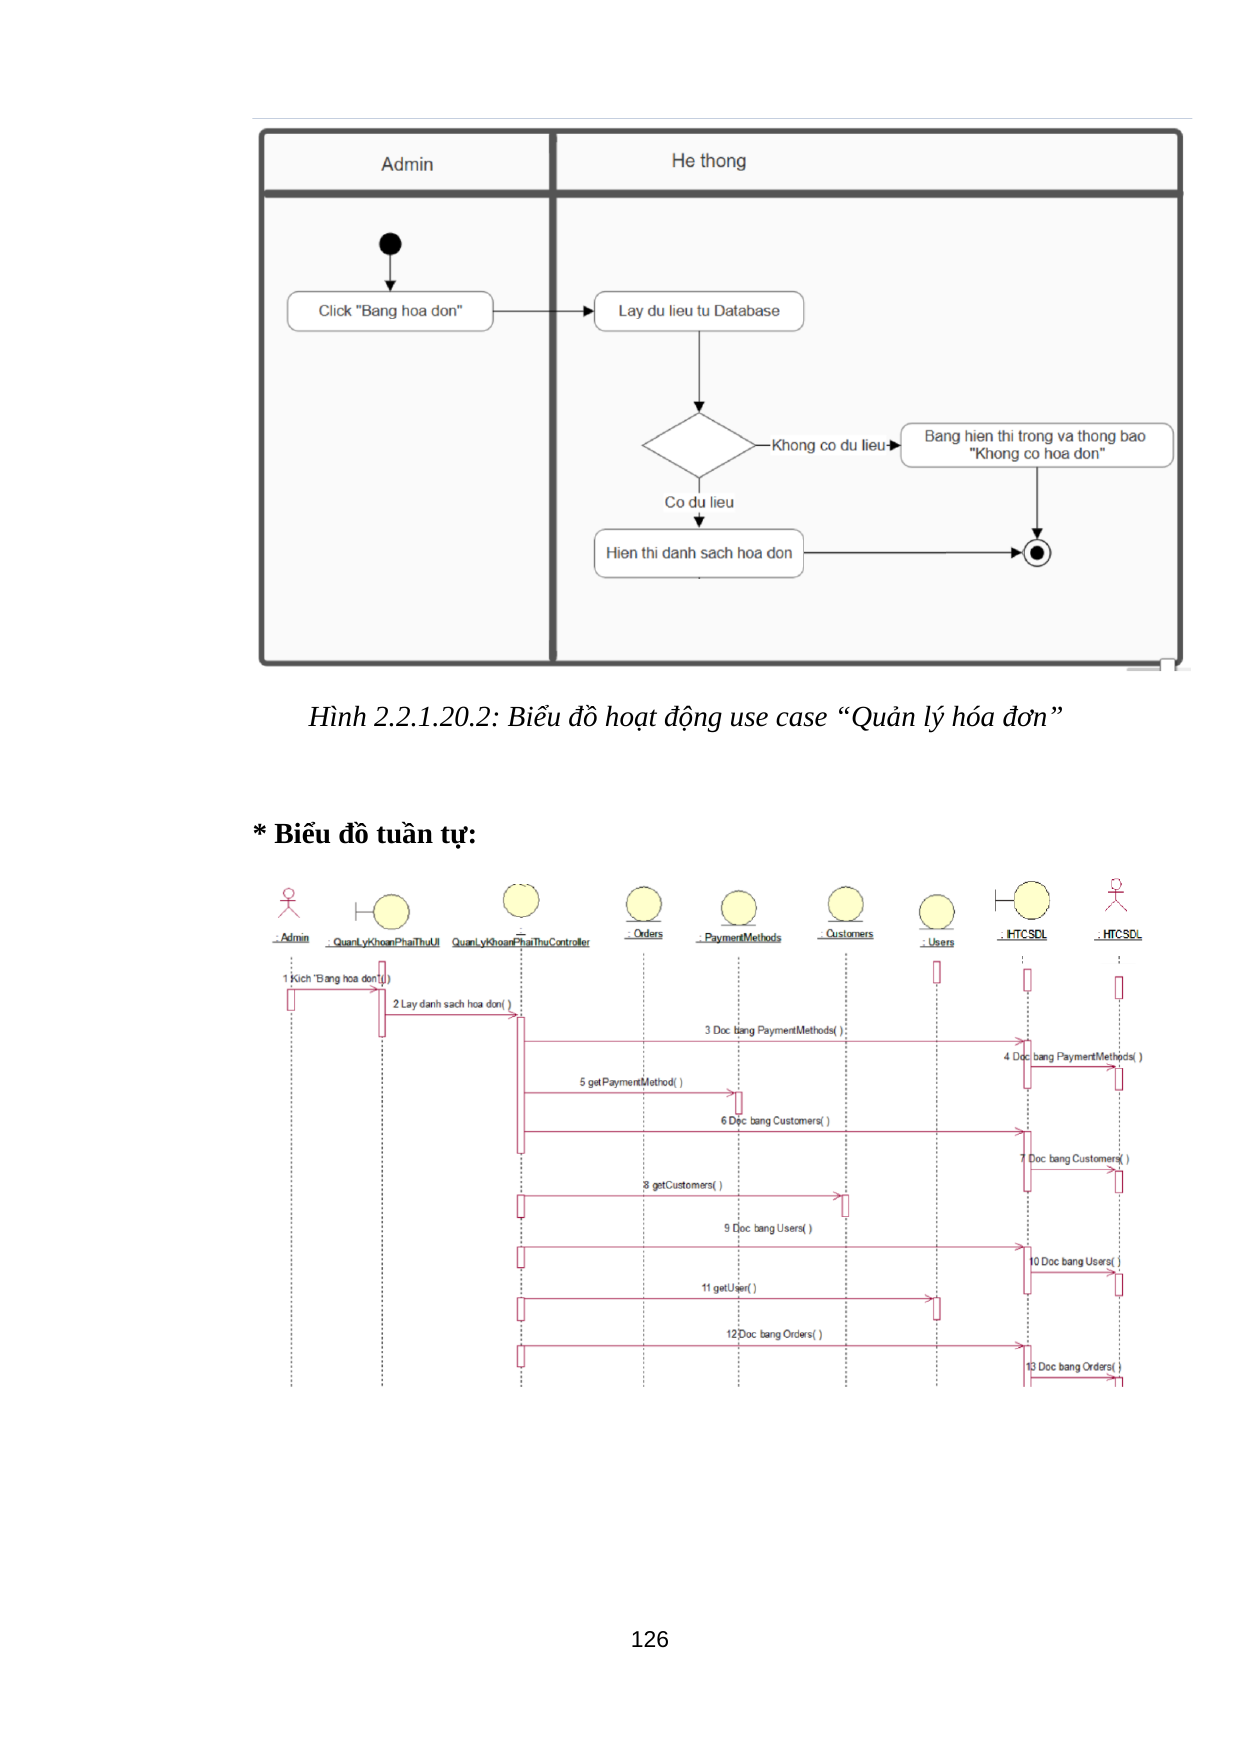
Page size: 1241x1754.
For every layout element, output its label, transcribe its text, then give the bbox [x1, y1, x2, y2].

text * Biểu đồ tuần tự: [252, 816, 1122, 850]
picture [252, 118, 1193, 675]
text Hình 2.2.1.20.2: Biểu đồ hoạt động use case “Quản lý hóa đơn” [252, 699, 1122, 733]
picture [252, 875, 1193, 1469]
